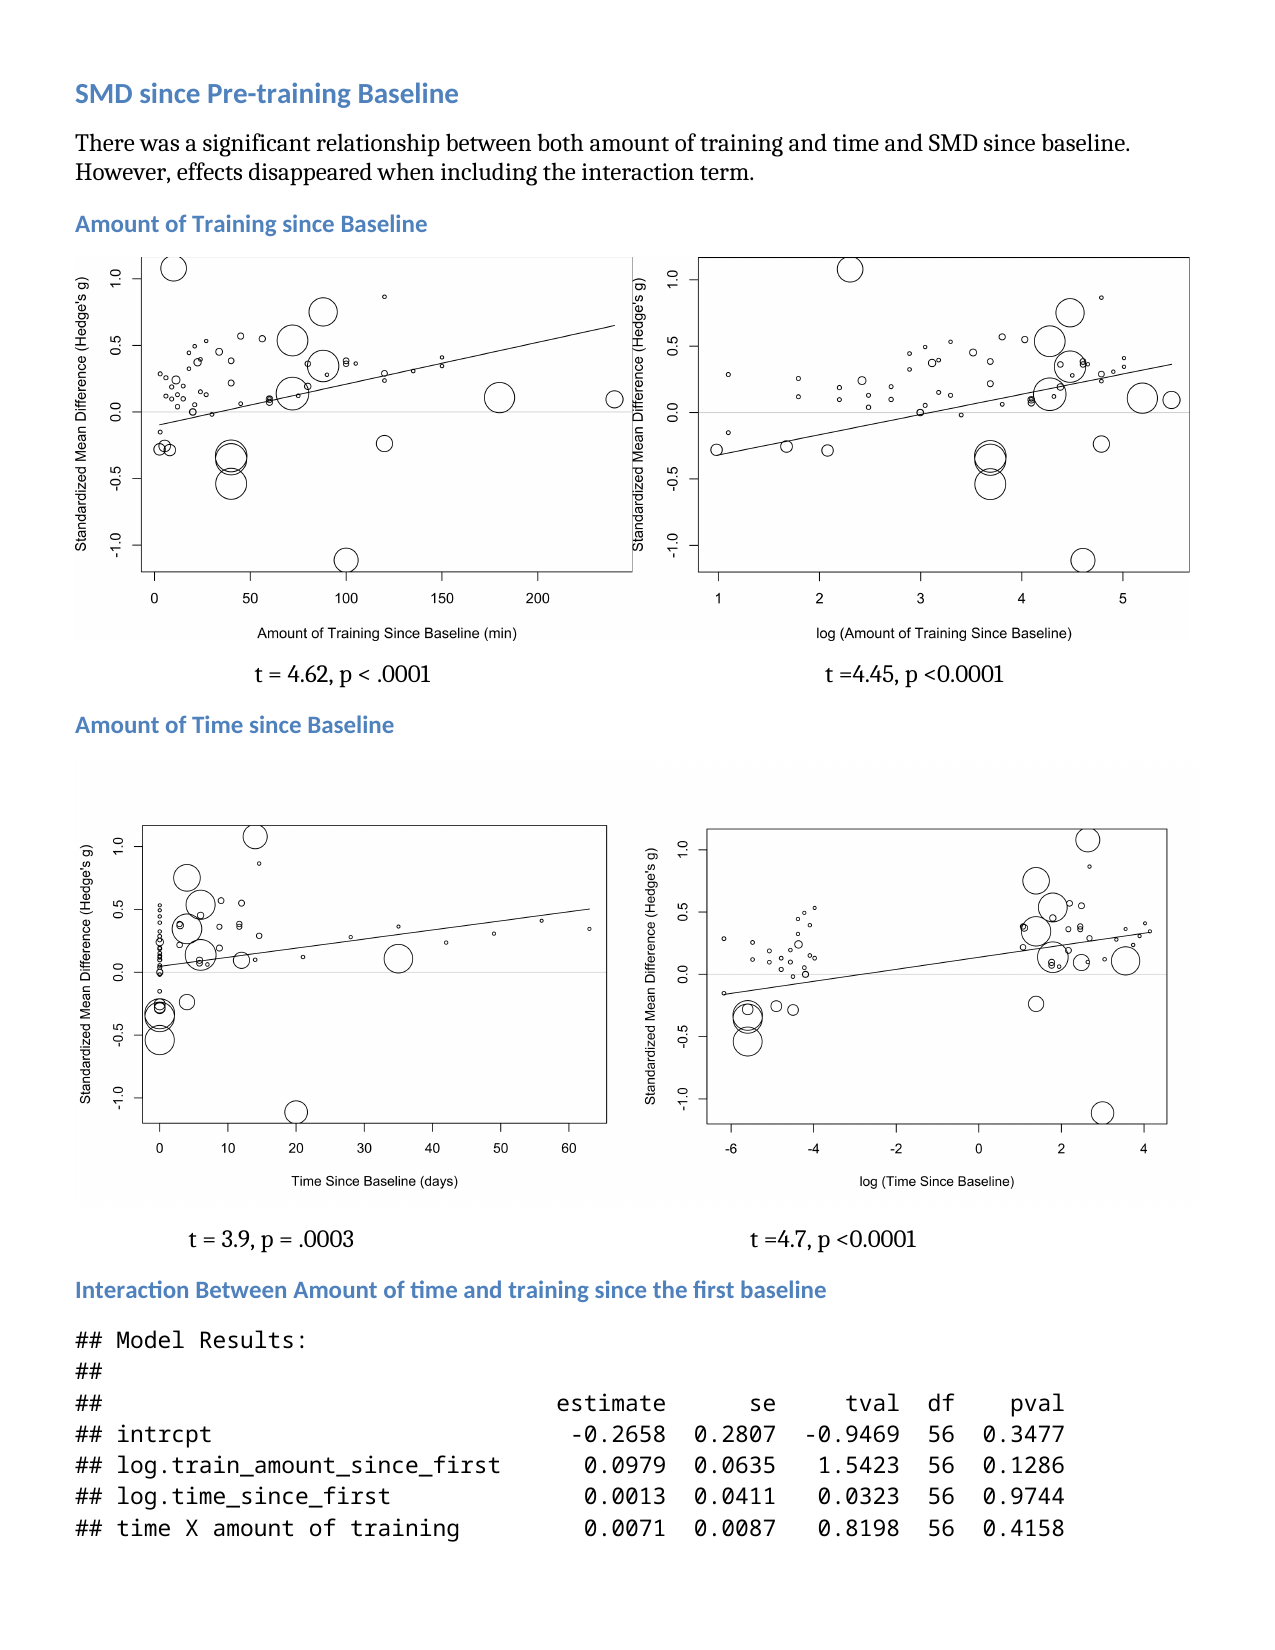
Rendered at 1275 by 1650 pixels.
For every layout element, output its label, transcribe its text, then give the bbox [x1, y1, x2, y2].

text t = 4.62, p < .0001 t =4.45, p <0.0001 [75, 660, 1200, 688]
subtitle Amount of Training since Baseline [75, 208, 1200, 238]
text ## Model Results: ## ## estimate se tval df pval ## intrcpt -0.2658 0.2807 -0.9469 56 0.3477 ## log.train_amount_since_first 0.0979 0.0635 1.5423 56 0.1286 ## log.time_since_first 0.0013 0.0411 0.0323 56 0.9744 ## time X amount of training 0.0071 0.0087 0.8198 56 0.4158 [75, 1324, 1200, 1543]
text t = 3.9, p = .0003 t =4.7, p <0.0001 [75, 1225, 1200, 1254]
subtitle SMD since Pre-training Baseline [75, 75, 1200, 111]
subtitle Interaction Between Amount of time and training since the first baseline [75, 1275, 1200, 1305]
picture [75, 758, 1200, 1207]
picture [75, 257, 1190, 641]
text There was a significant relationship between both amount of training and time and SMD since baseline. However, effects disappeared when including the interaction term. [75, 129, 1200, 187]
subtitle Amount of Time since Baseline [75, 709, 1200, 740]
